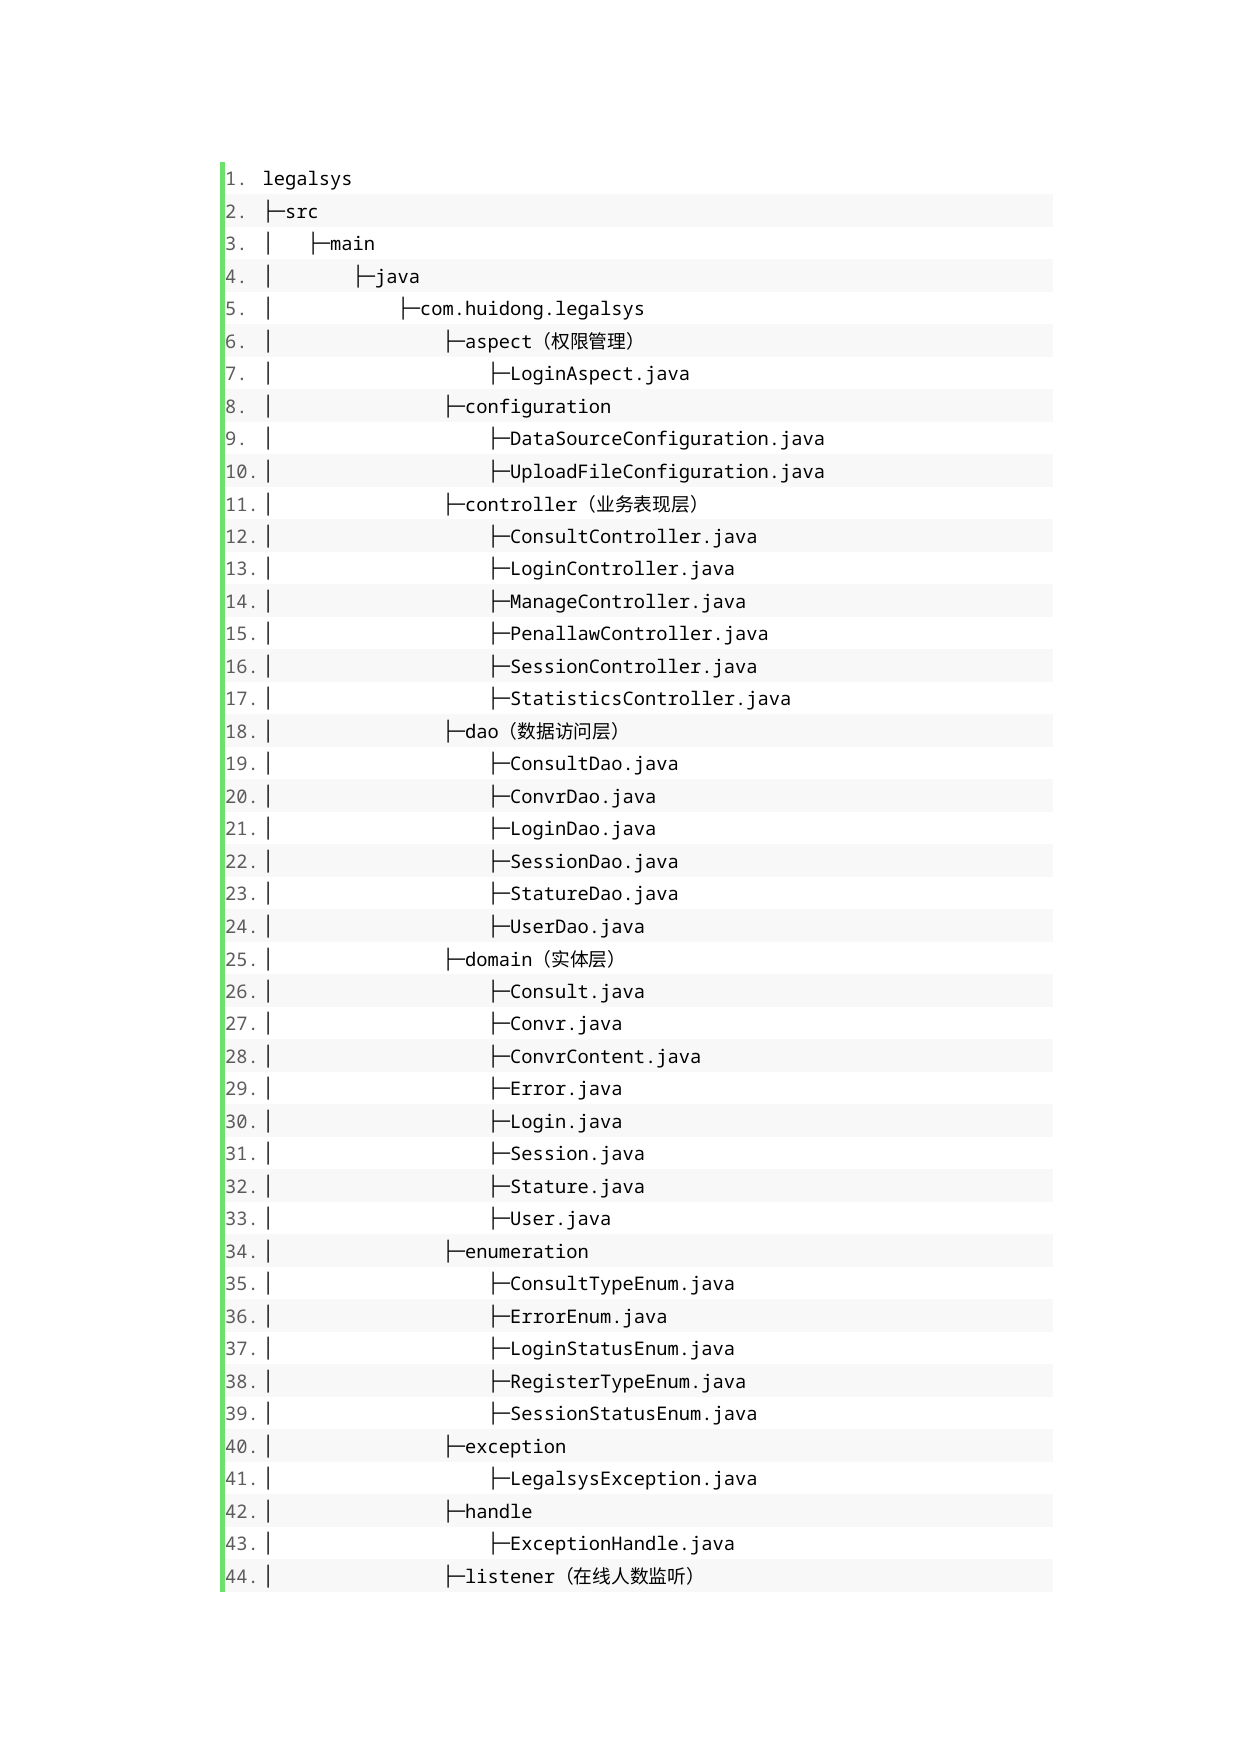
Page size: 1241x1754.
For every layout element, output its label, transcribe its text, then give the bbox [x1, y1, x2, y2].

list │ ├─DataSourceConfiguration.java [225, 422, 1053, 454]
list │ ├─ErrorEnum.java [225, 1299, 1053, 1332]
list │ ├─LoginController.java [225, 552, 1053, 584]
list │ ├─ExceptionHandle.java [225, 1527, 1053, 1559]
list ├─src [225, 194, 1053, 227]
list │ ├─SessionDao.java [225, 844, 1053, 877]
list │ ├─UserDao.java [225, 909, 1053, 942]
list │ ├─SessionStatusEnum.java [225, 1397, 1053, 1429]
list │ ├─LoginDao.java [225, 812, 1053, 844]
list │ ├─handle [225, 1494, 1053, 1527]
list │ ├─Stature.java [225, 1169, 1053, 1202]
list │ ├─ConsultDao.java [225, 747, 1053, 779]
list │ ├─UploadFileConfiguration.java [225, 454, 1053, 487]
list │ ├─ConvrContent.java [225, 1039, 1053, 1072]
list │ ├─RegisterTypeEnum.java [225, 1364, 1053, 1397]
list │ ├─java [225, 259, 1053, 292]
list │ ├─User.java [225, 1202, 1053, 1234]
list │ ├─StatisticsController.java [225, 682, 1053, 714]
list │ ├─PenallawController.java [225, 617, 1053, 649]
list │ ├─Session.java [225, 1137, 1053, 1169]
list │ ├─enumeration [225, 1234, 1053, 1267]
list │ ├─controller（业务表现层） [225, 487, 1053, 519]
list │ ├─Consult.java [225, 974, 1053, 1007]
list │ ├─domain（实体层） [225, 942, 1053, 974]
list │ ├─aspect（权限管理） [225, 324, 1053, 357]
list │ ├─ConsultTypeEnum.java [225, 1267, 1053, 1299]
list │ ├─StatureDao.java [225, 877, 1053, 909]
list │ ├─com.huidong.legalsys [225, 292, 1053, 324]
list │ ├─main [225, 227, 1053, 259]
list │ ├─Login.java [225, 1104, 1053, 1137]
list │ ├─ConsultController.java [225, 519, 1053, 552]
list │ ├─LoginStatusEnum.java [225, 1332, 1053, 1364]
list │ ├─listener（在线人数监听） [225, 1559, 1053, 1592]
list │ ├─Error.java [225, 1072, 1053, 1104]
list │ ├─LegalsysException.java [225, 1462, 1053, 1494]
list │ ├─ConvrDao.java [225, 779, 1053, 812]
list │ ├─LoginAspect.java [225, 357, 1053, 389]
list │ ├─ManageController.java [225, 584, 1053, 617]
list │ ├─dao（数据访问层） [225, 714, 1053, 747]
list │ ├─Convr.java [225, 1007, 1053, 1039]
list legalsys [225, 162, 1053, 194]
list │ ├─configuration [225, 389, 1053, 422]
list │ ├─SessionController.java [225, 649, 1053, 682]
list │ ├─exception [225, 1429, 1053, 1462]
